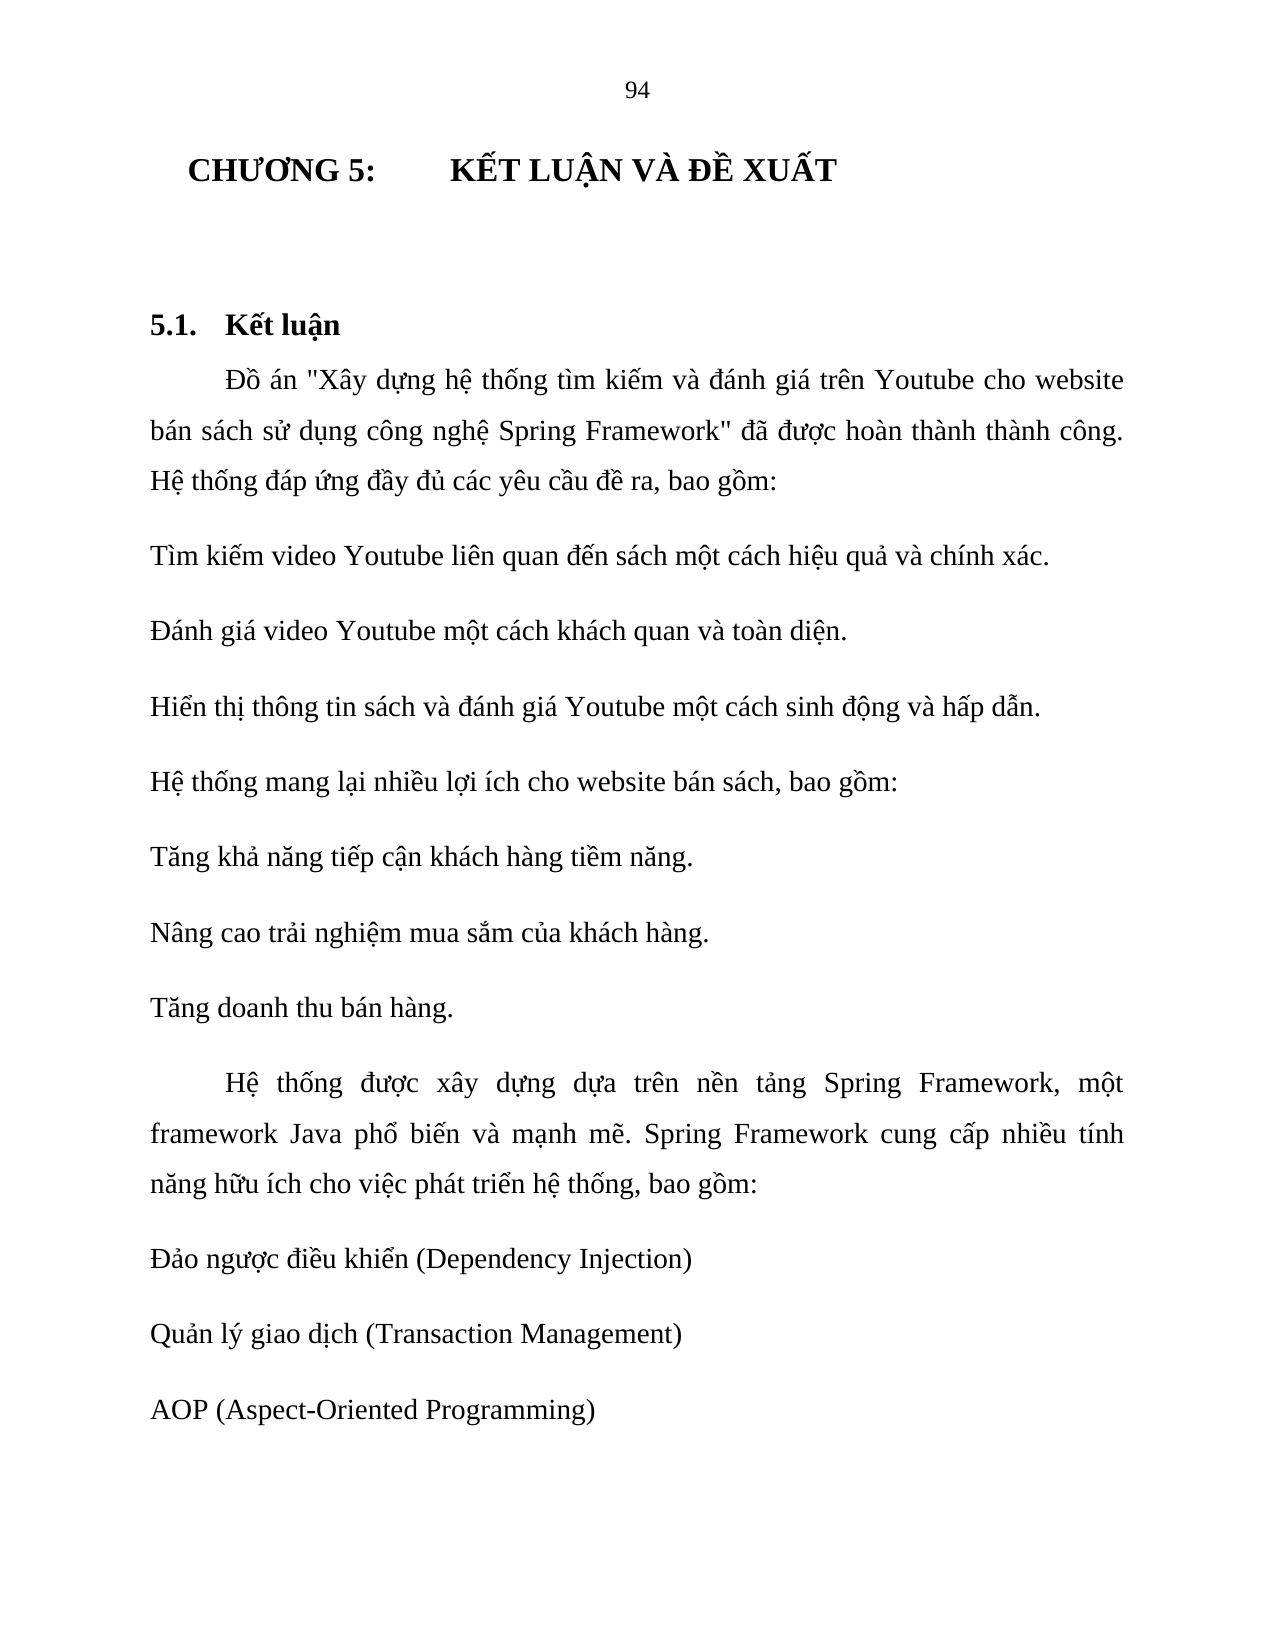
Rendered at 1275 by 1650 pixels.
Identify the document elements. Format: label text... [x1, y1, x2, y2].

text Đánh giá video Youtube một cách khách quan và toàn diện. [150, 613, 1125, 647]
subtitle Kết luận [150, 307, 1125, 343]
text Hệ thống được xây dựng dựa trên nền tảng Spring Framework, một framework Java phổ biến và mạnh mẽ. Spring Framework cung cấp nhiều tính năng hữu ích cho việc phát triển hệ thống, bao gồm: [150, 1065, 1125, 1199]
text Đảo ngược điều khiển (Dependency Injection) [150, 1241, 1125, 1275]
text AOP (Aspect-Oriented Programming) [150, 1392, 1125, 1426]
text Quản lý giao dịch (Transaction Management) [150, 1317, 1125, 1350]
text Tăng khả năng tiếp cận khách hàng tiềm năng. [150, 839, 1125, 873]
text Tăng doanh thu bán hàng. [150, 990, 1125, 1024]
text Tìm kiếm video Youtube liên quan đến sách một cách hiệu quả và chính xác. [150, 538, 1125, 572]
text Nâng cao trải nghiệm mua sắm của khách hàng. [150, 915, 1125, 948]
text KẾT LUẬN VÀ ĐỀ XUẤT [187, 150, 1125, 188]
text Hiển thị thông tin sách và đánh giá Youtube một cách sinh động và hấp dẫn. [150, 689, 1125, 722]
text Đồ án "Xây dựng hệ thống tìm kiếm và đánh giá trên Youtube cho website bán sách sử dụng công nghệ Spring Framework" đã được hoàn thành thành công. Hệ thống đáp ứng đầy đủ các yêu cầu đề ra, bao gồm: [150, 362, 1125, 496]
text Hệ thống mang lại nhiều lợi ích cho website bán sách, bao gồm: [150, 764, 1125, 798]
